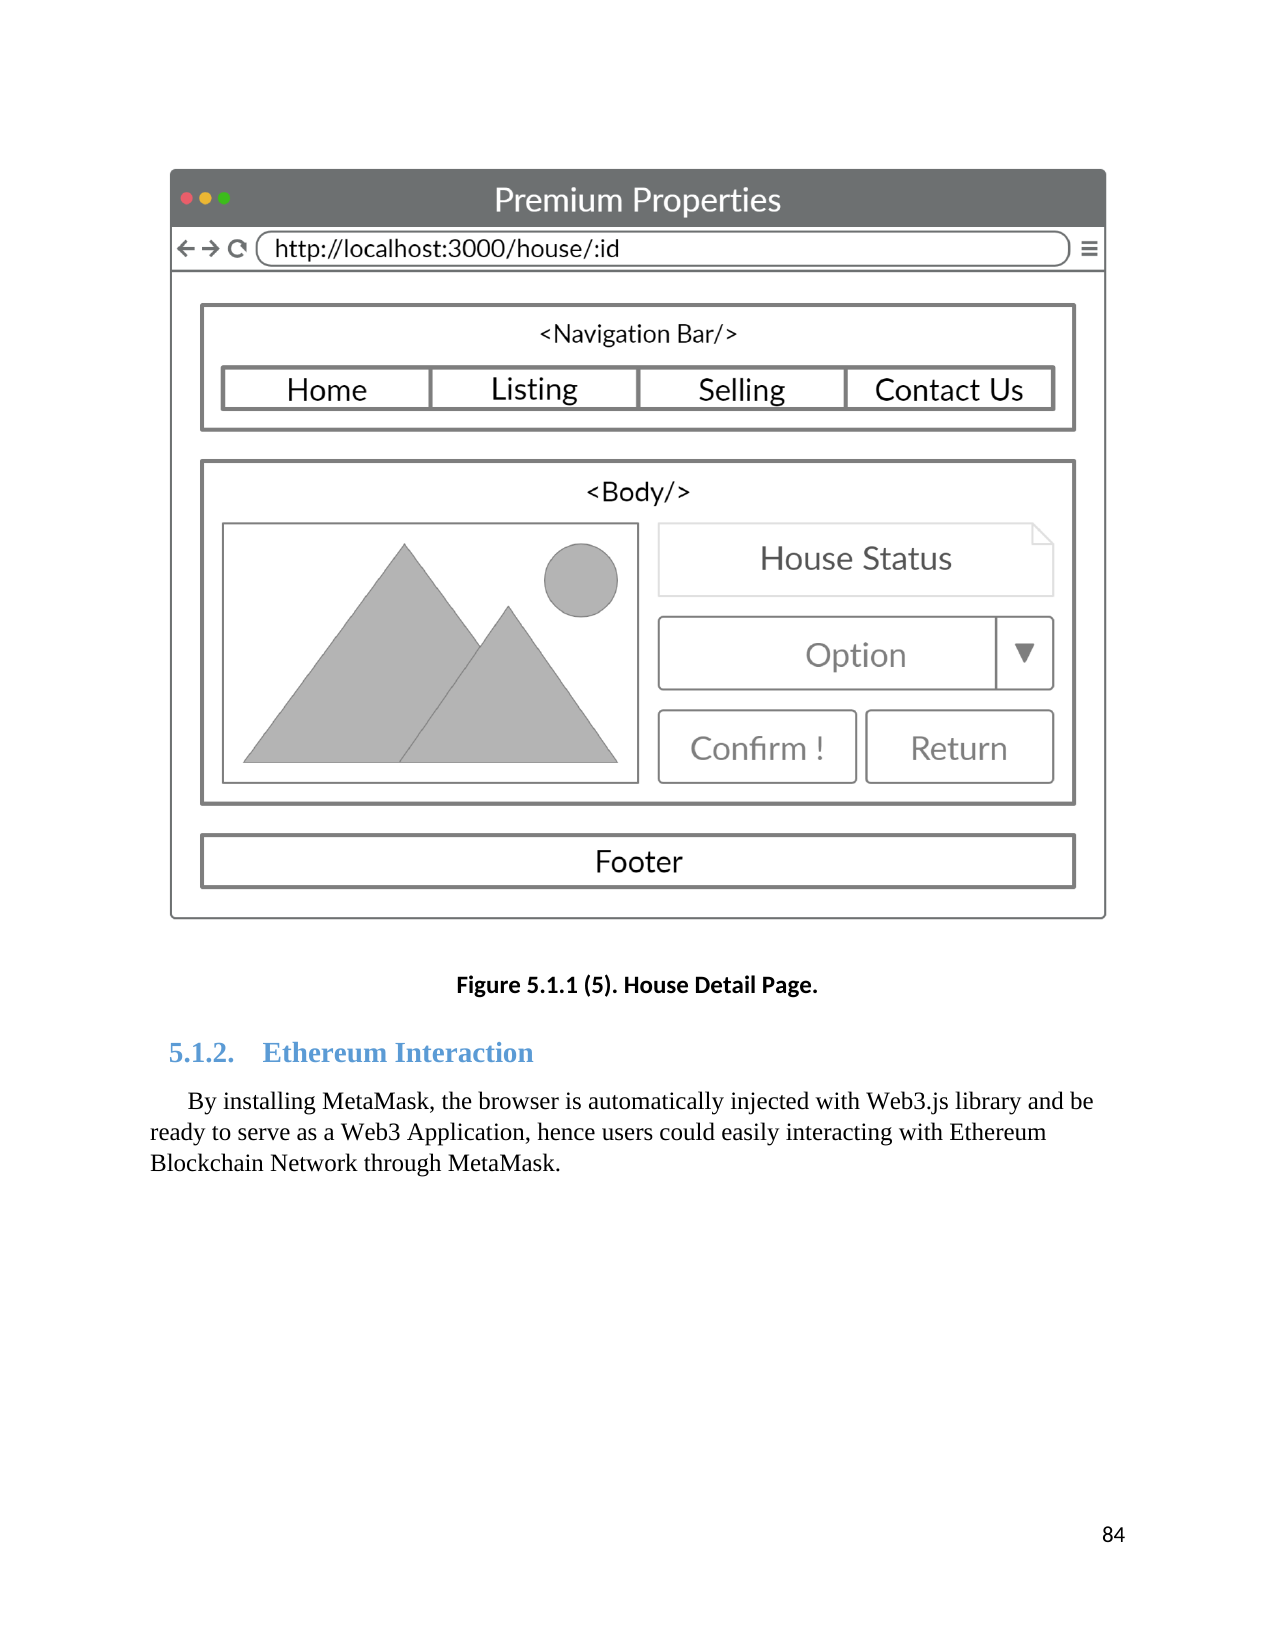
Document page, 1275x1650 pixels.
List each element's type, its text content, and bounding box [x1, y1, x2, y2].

text By installing MetaMask, the browser is automatically injected with Web3.js library and be ready to serve as a Web3 Application, hence users could easily interacting with Ethereum Blockchain Network through MetaMask. [150, 1086, 1125, 1177]
picture [150, 150, 1125, 939]
subtitle Ethereum Interaction [169, 1035, 1125, 1069]
text Figure 5.1.1 (5). House Detail Page. [150, 969, 1125, 999]
